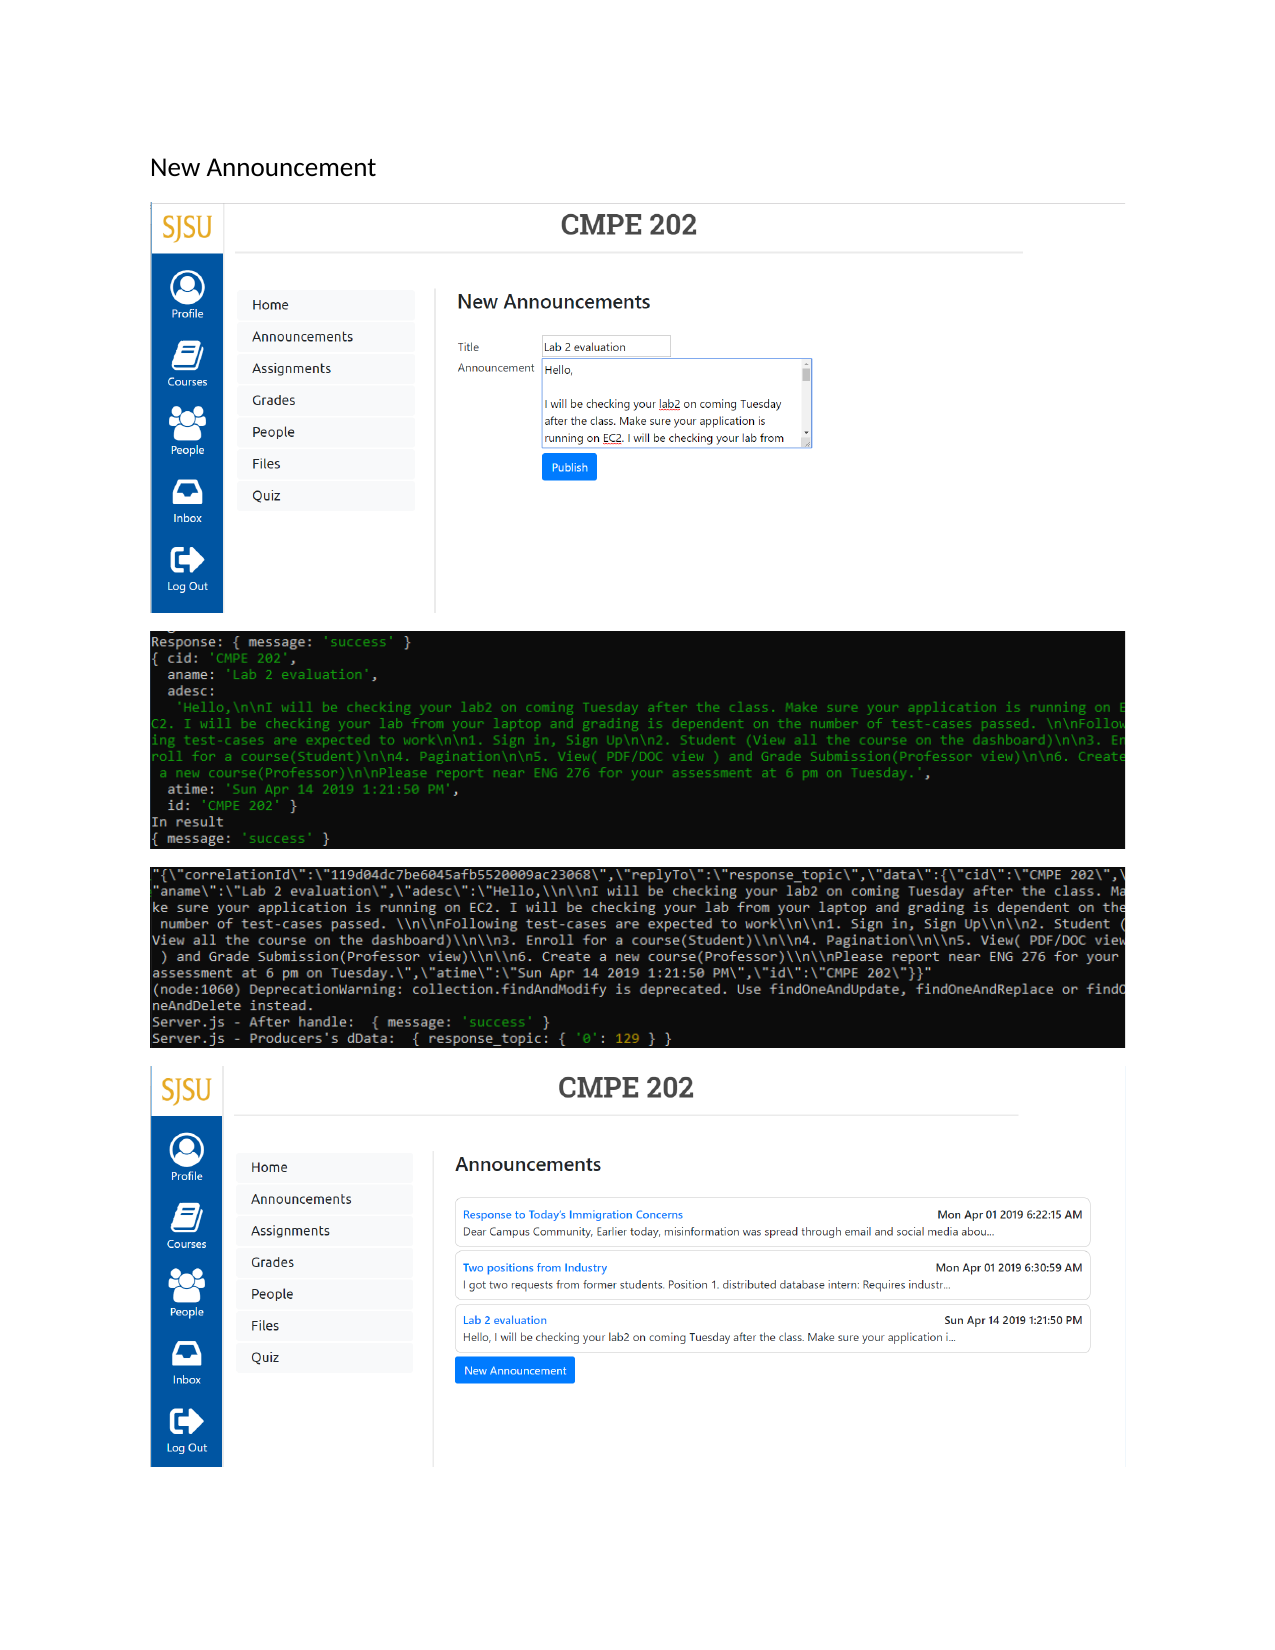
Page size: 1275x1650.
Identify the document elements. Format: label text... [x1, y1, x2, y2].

text New Announcement [150, 150, 1125, 183]
picture [150, 202, 1125, 613]
picture [150, 631, 1125, 849]
picture [150, 867, 1125, 1048]
picture [150, 1066, 1125, 1467]
